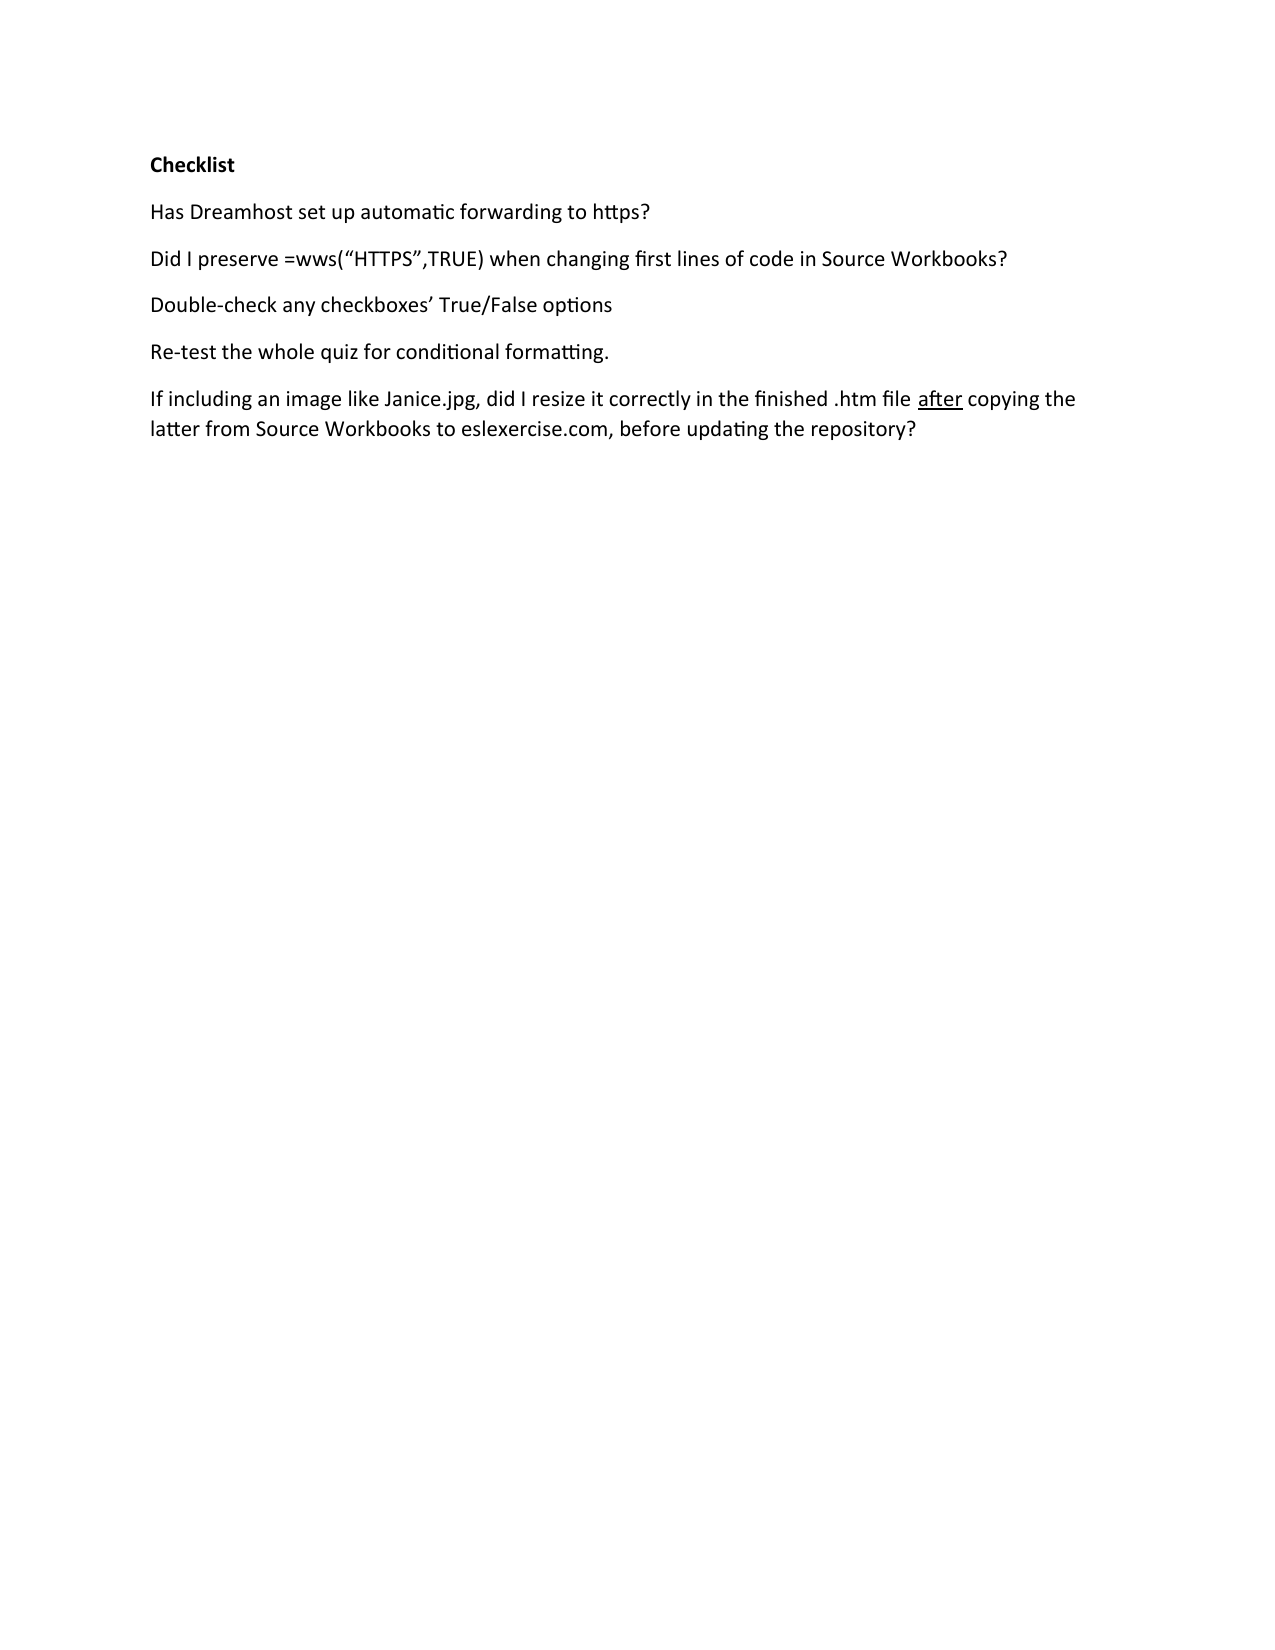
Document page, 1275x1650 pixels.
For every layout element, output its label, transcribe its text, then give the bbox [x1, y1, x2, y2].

text Double-check any checkboxes’ True/False options [150, 291, 1125, 319]
text Has Dreamhost set up automatic forwarding to https? [150, 197, 1125, 225]
text If including an image like Janice.jpg, did I resize it correctly in the finished .htm file after copying the latter from Source Workbooks to eslexercise.com, before updating the repository? [150, 384, 1125, 443]
text Did I preserve =wws(“HTTPS”,TRUE) when changing first lines of code in Source Workbooks? [150, 244, 1125, 272]
text Re-test the whole quiz for conditional formatting. [150, 337, 1125, 366]
text Checklist [150, 150, 1125, 178]
